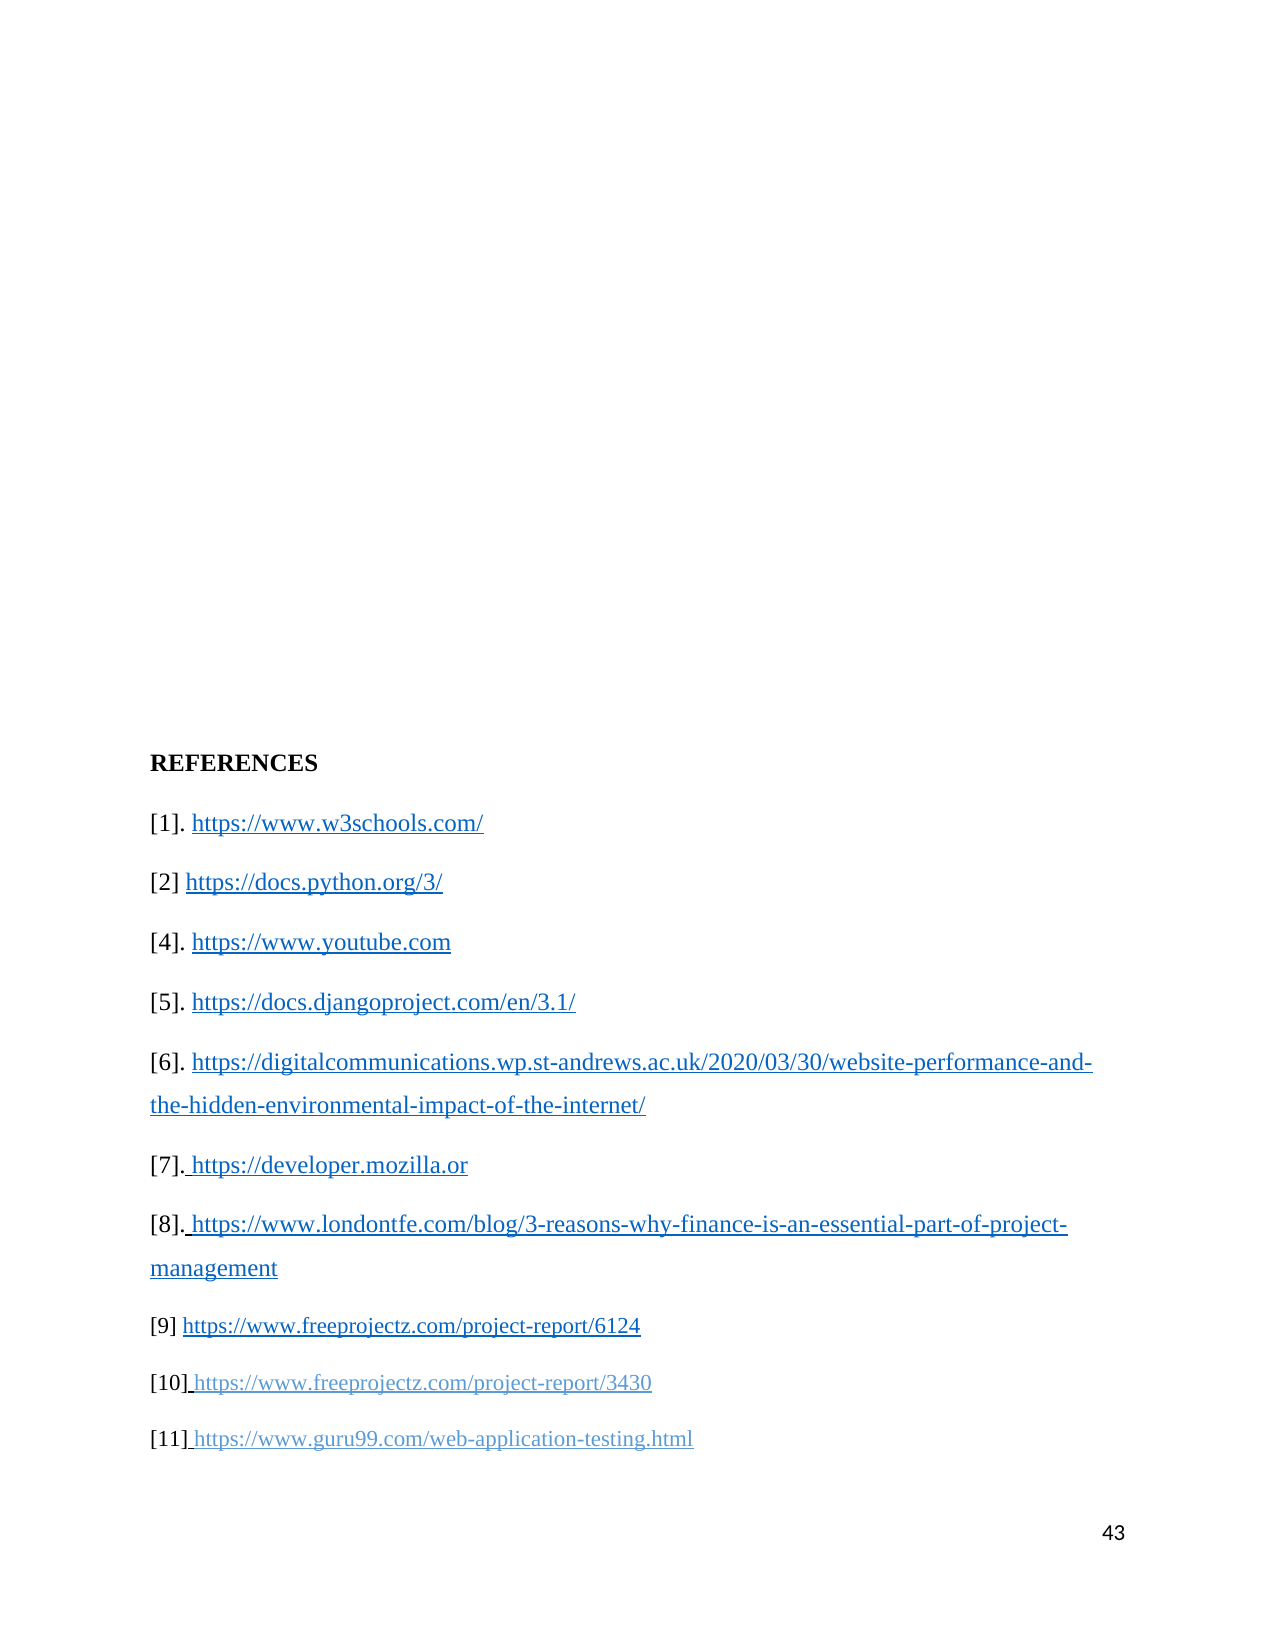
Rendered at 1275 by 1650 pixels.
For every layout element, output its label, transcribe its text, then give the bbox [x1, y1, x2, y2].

text [8]. https://www.londontfe.com/blog/3-reasons-why-finance-is-an-essential-part-of-project-management [150, 1209, 1125, 1281]
text [4]. https://www.youtube.com [150, 927, 1125, 956]
text REFERENCES [150, 748, 1125, 777]
text [5]. https://docs.djangoproject.com/en/3.1/ [150, 987, 1125, 1016]
text [10] https://www.freeprojectz.com/project-report/3430 [150, 1369, 1125, 1395]
text [7]. https://developer.mozilla.or [150, 1150, 1125, 1178]
text [2] https://docs.python.org/3/ [150, 867, 1125, 896]
text [11] https://www.guru99.com/web-application-testing.html [150, 1425, 1125, 1451]
text [1]. https://www.w3schools.com/ [150, 808, 1125, 836]
text [9] https://www.freeprojectz.com/project-report/6124 [150, 1312, 1125, 1339]
text [6]. https://digitalcommunications.wp.st-andrews.ac.uk/2020/03/30/website-performance-and-the-hidden-environmental-impact-of-the-internet/ [150, 1047, 1125, 1119]
